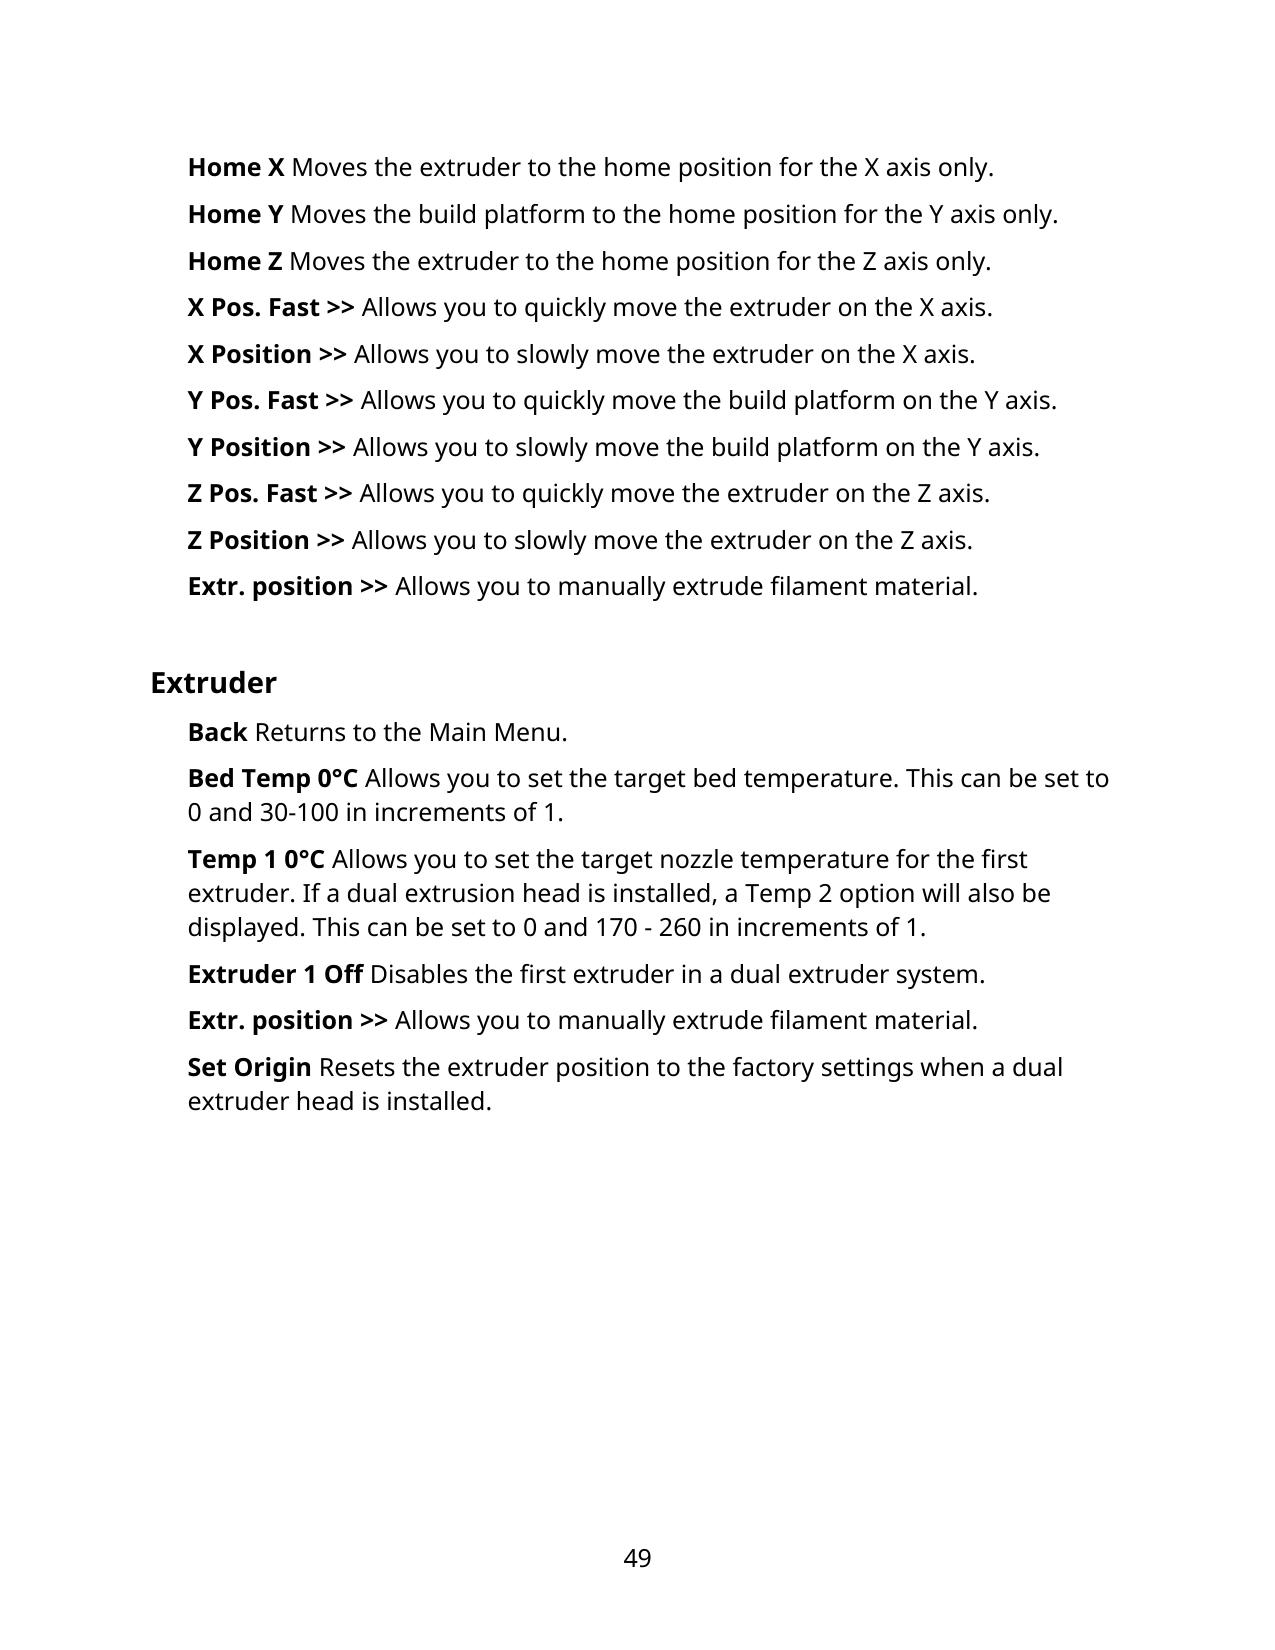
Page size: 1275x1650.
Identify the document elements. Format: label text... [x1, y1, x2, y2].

text Home Y Moves the build platform to the home position for the Y axis only. [187, 197, 1125, 231]
text Back Returns to the Main Menu. [187, 714, 1125, 748]
text X Pos. Fast >> Allows you to quickly move the extruder on the X axis. [187, 290, 1125, 324]
subtitle Extruder [150, 662, 1125, 702]
text Y Position >> Allows you to slowly move the build platform on the Y axis. [187, 429, 1125, 463]
text Set Origin Resets the extruder position to the factory settings when a dual extruder head is installed. [187, 1049, 1125, 1117]
text Extruder 1 Off Disables the first extruder in a dual extruder system. [187, 956, 1125, 990]
text Extr. position >> Allows you to manually extrude filament material. [187, 569, 1125, 603]
text Y Pos. Fast >> Allows you to quickly move the build platform on the Y axis. [187, 383, 1125, 417]
text Z Pos. Fast >> Allows you to quickly move the extruder on the Z axis. [187, 476, 1125, 510]
text Z Position >> Allows you to slowly move the extruder on the Z axis. [187, 522, 1125, 557]
text Extr. position >> Allows you to manually extrude filament material. [187, 1003, 1125, 1037]
text Bed Temp 0°C Allows you to set the target bed temperature. This can be set to 0 and 30-100 in increments of 1. [187, 761, 1125, 829]
text Home X Moves the extruder to the home position for the X axis only. [187, 150, 1125, 184]
text Home Z Moves the extruder to the home position for the Z axis only. [187, 243, 1125, 277]
text Temp 1 0°C Allows you to set the target nozzle temperature for the first extruder. If a dual extrusion head is installed, a Temp 2 option will also be displayed. This can be set to 0 and 170 - 260 in increments of 1. [187, 842, 1125, 944]
text X Position >> Allows you to slowly move the extruder on the X axis. [187, 336, 1125, 370]
